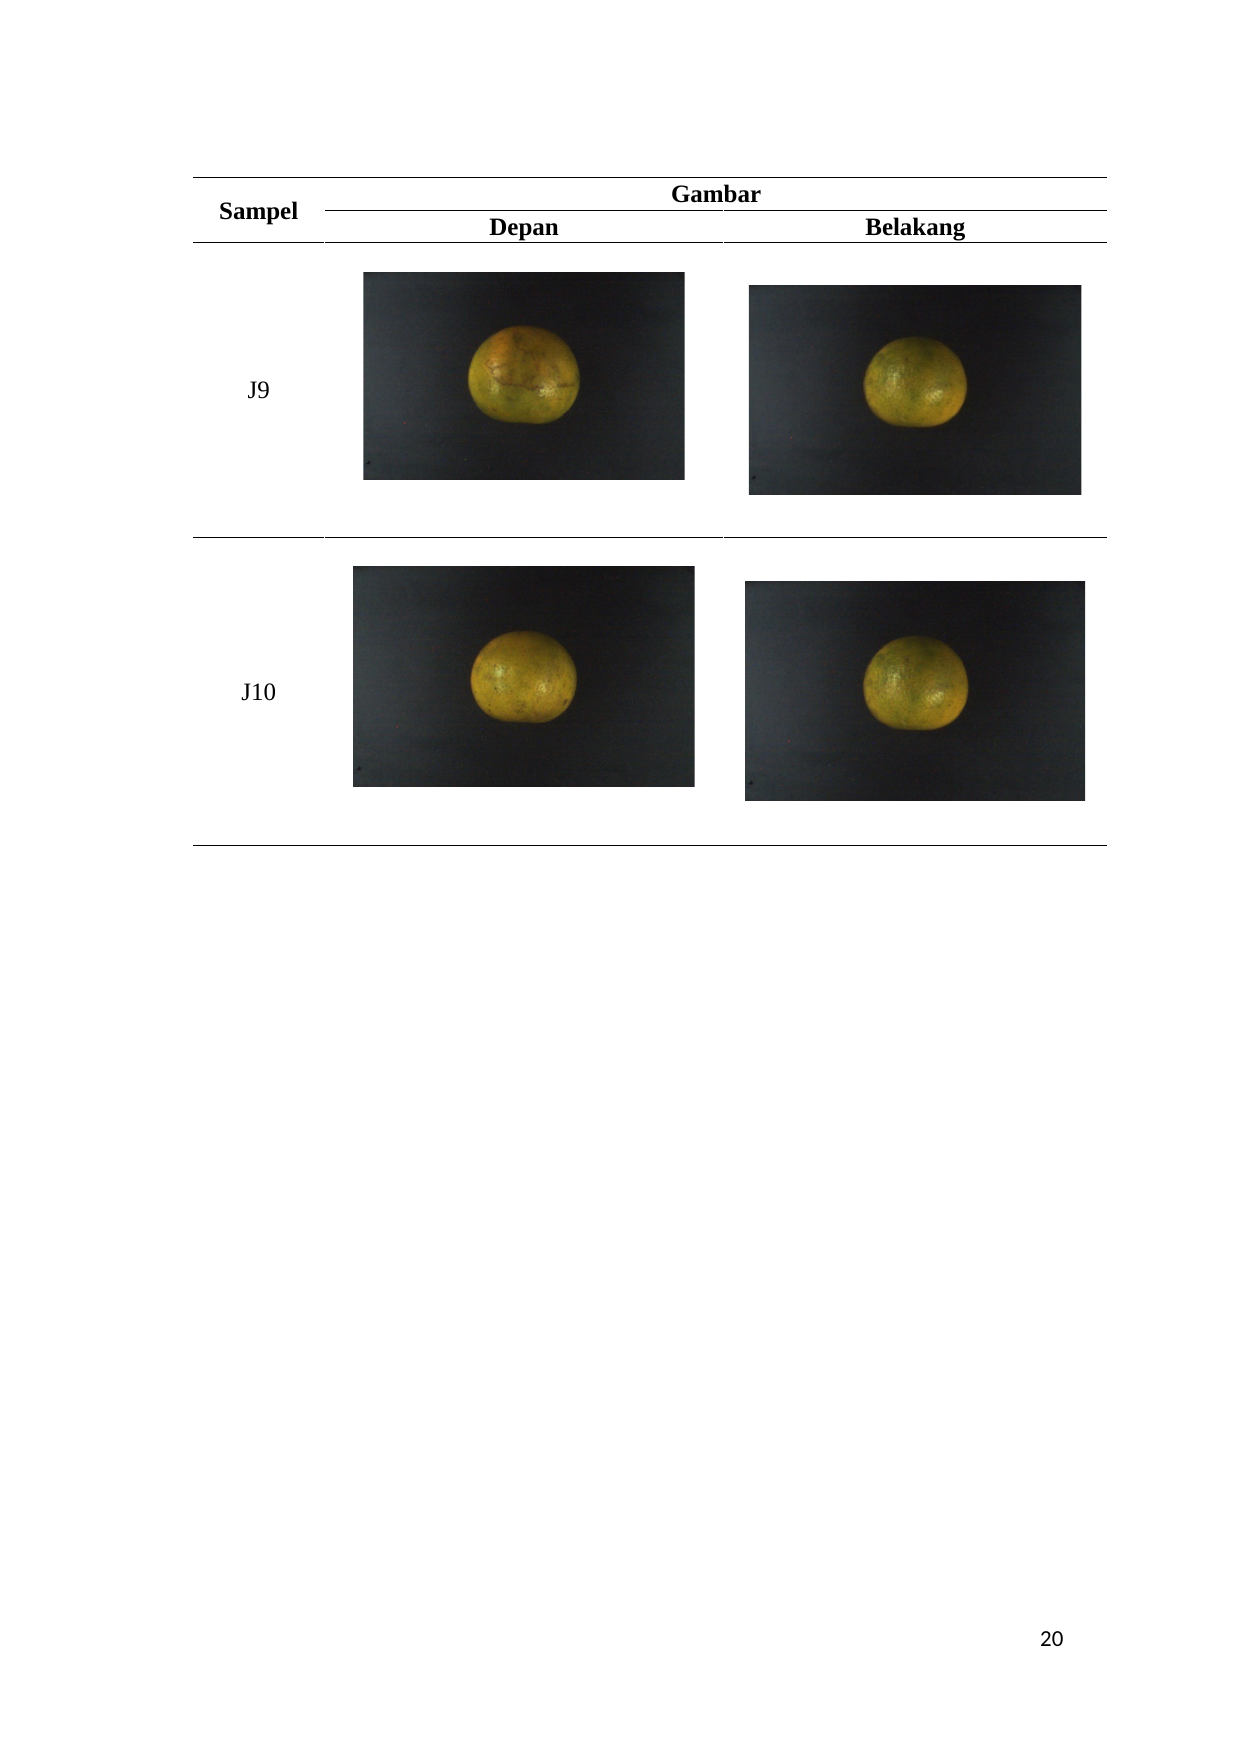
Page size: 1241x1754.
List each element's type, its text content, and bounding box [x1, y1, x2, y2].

table_header Sampel [193, 178, 324, 242]
table_cell [724, 243, 1107, 537]
picture [353, 566, 695, 787]
table_cell Belakang [724, 211, 1107, 242]
picture [745, 581, 1086, 801]
table_cell [724, 538, 1107, 844]
table_header Gambar [325, 178, 1107, 210]
table_cell J9 [193, 243, 324, 537]
table_cell [325, 243, 723, 537]
table_cell J10 [193, 538, 324, 844]
table_cell [325, 538, 723, 844]
picture [363, 272, 685, 480]
picture [748, 285, 1082, 495]
table_cell Depan [325, 211, 723, 242]
